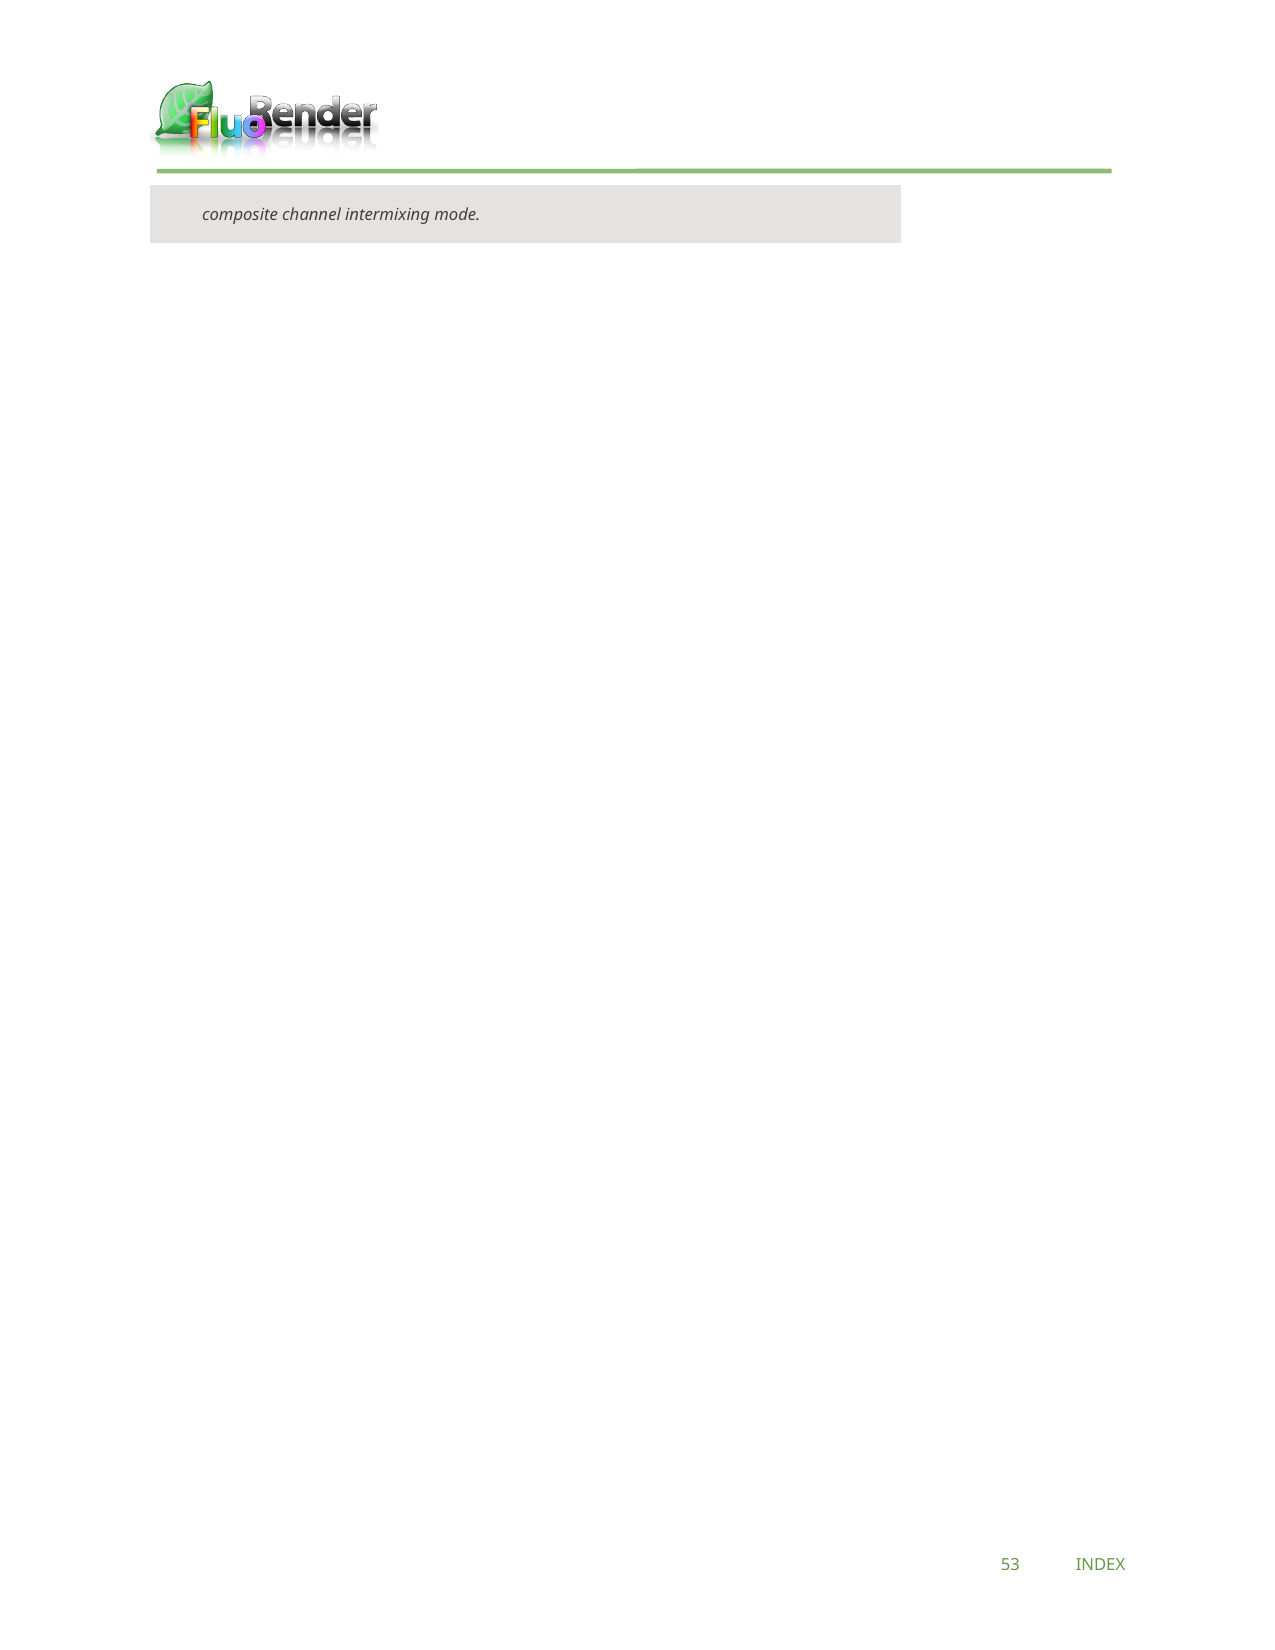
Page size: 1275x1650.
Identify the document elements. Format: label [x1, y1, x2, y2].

picture [150, 75, 379, 162]
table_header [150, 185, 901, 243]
